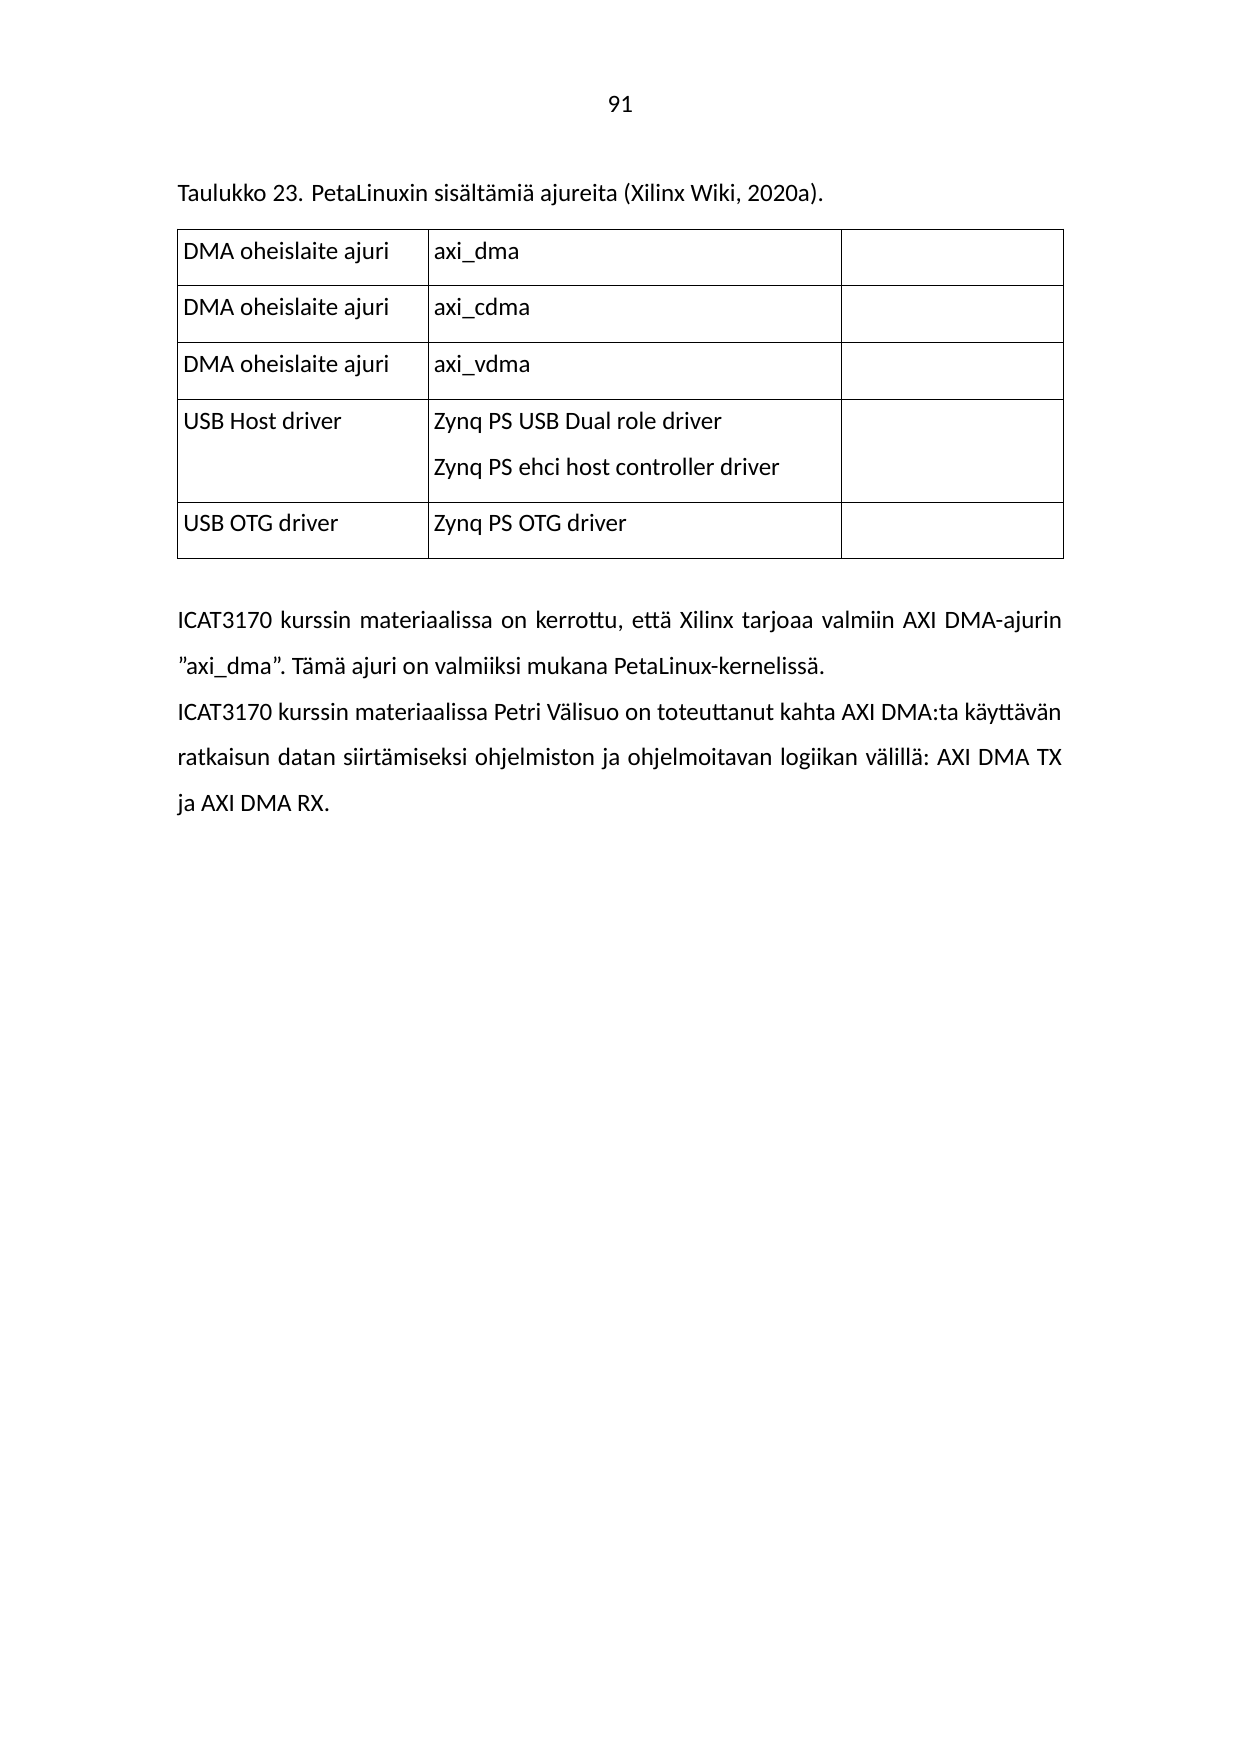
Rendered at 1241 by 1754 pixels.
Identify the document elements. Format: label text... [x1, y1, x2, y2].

text ICAT3170 kurssin materiaalissa on kerrottu, että Xilinx tarjoaa valmiin AXI DMA-ajurin ”axi_dma”. Tämä ajuri on valmiiksi mukana PetaLinux-kernelissä. [177, 604, 1063, 681]
table_cell USB Host driver [178, 400, 428, 501]
table_cell Zynq PS USB Dual role driver Zynq PS ehci host controller driver [429, 400, 841, 501]
table_cell [842, 343, 1063, 399]
table_cell Zynq PS OTG driver [429, 503, 841, 558]
table_header [842, 230, 1063, 285]
table_header axi_dma [429, 230, 841, 285]
table_cell axi_vdma [429, 343, 841, 399]
table_cell [842, 286, 1063, 342]
text Taulukko 23. PetaLinuxin sisältämiä ajureita (Xilinx Wiki, 2020a). [177, 177, 1063, 208]
text ICAT3170 kurssin materiaalissa Petri Välisuo on toteuttanut kahta AXI DMA:ta käyttävän ratkaisun datan siirtämiseksi ohjelmiston ja ohjelmoitavan logiikan välillä: AXI DMA TX ja AXI DMA RX. [177, 696, 1063, 818]
table_cell axi_cdma [429, 286, 841, 342]
table_cell DMA oheislaite ajuri [178, 286, 428, 342]
table_cell [842, 503, 1063, 558]
table_cell [842, 400, 1063, 501]
table_header DMA oheislaite ajuri [178, 230, 428, 285]
table_cell USB OTG driver [178, 503, 428, 558]
table_cell DMA oheislaite ajuri [178, 343, 428, 399]
